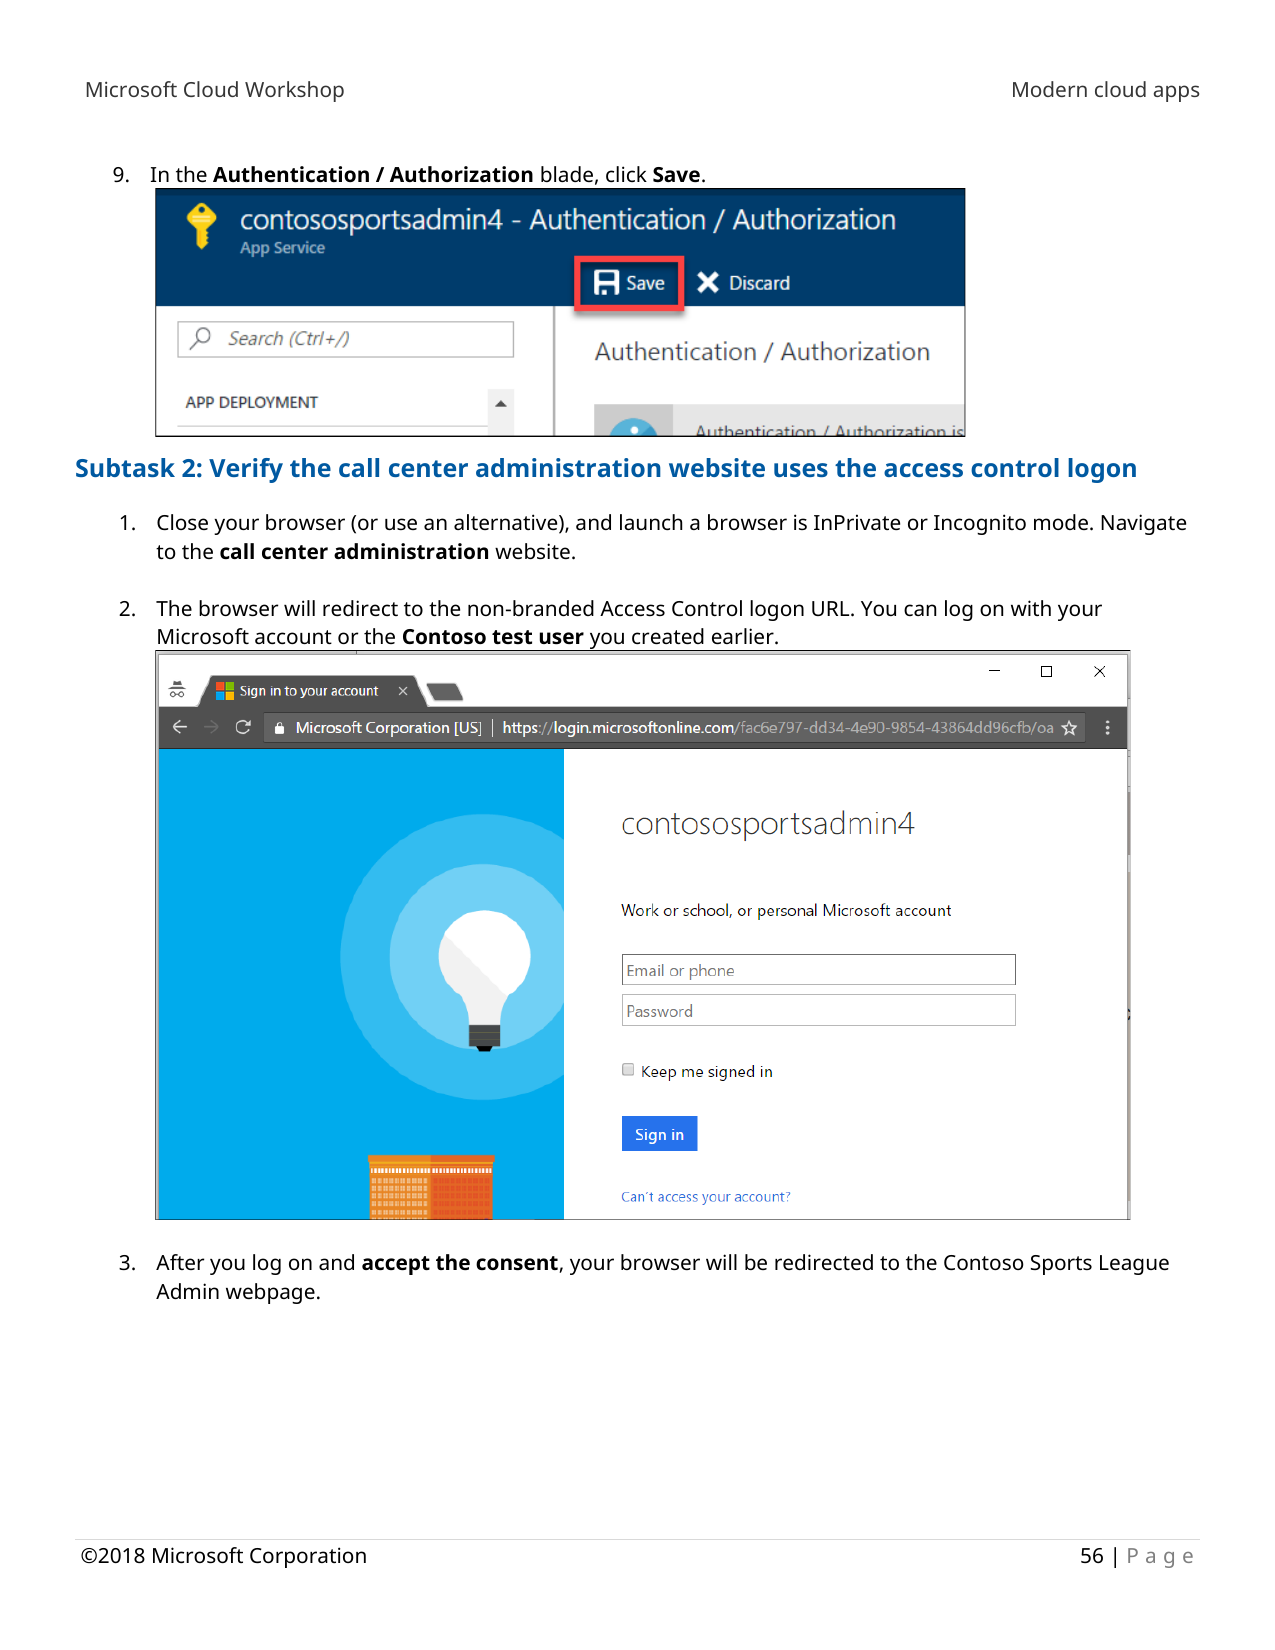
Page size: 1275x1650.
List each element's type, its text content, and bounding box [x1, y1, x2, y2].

list Close your browser (or use an alternative), and launch a browser is InPrivate or Incognito mode. Navigate to the call center administration website. [119, 508, 1200, 565]
list The browser will redirect to the non-branded Access Control logon URL. You can log on with your Microsoft account or the Contoso test user you created earlier. [119, 594, 1200, 651]
picture [155, 650, 1131, 1220]
list In the Authentication / Authorization blade, click Save. [112, 160, 1200, 189]
picture [368, 1155, 494, 1220]
subtitle Subtask 2: Verify the call center administration website uses the access control logon [75, 453, 1200, 483]
list After you log on and accept the consent, your browser will be redirected to the Contoso Sports League Admin webpage. [119, 1248, 1200, 1305]
picture [155, 188, 966, 437]
